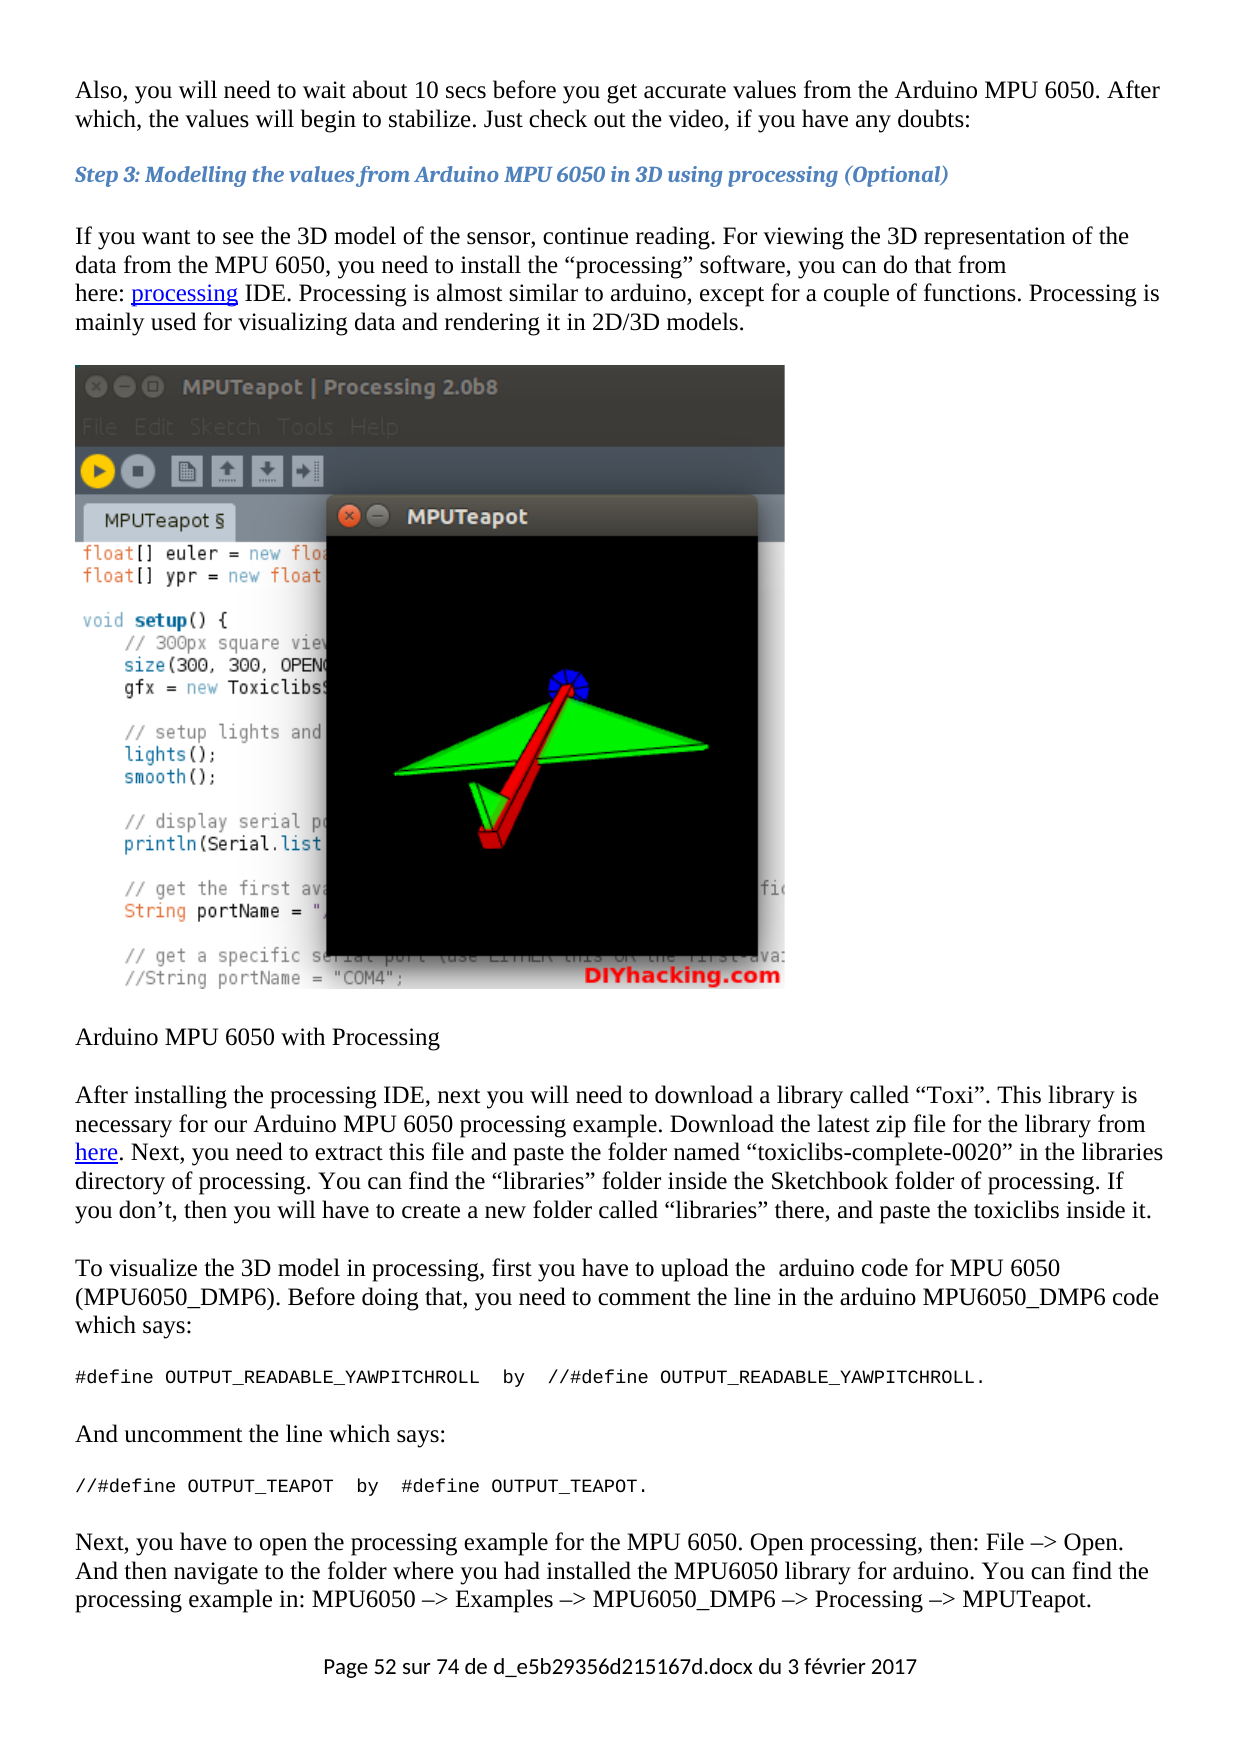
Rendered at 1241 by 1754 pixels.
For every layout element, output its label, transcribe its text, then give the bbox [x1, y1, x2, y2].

text Also, you will need to wait about 10 secs before you get accurate values from the Arduino MPU 6050. After which, the values will begin to stabilize. Just check out the video, if you have any doubts: [75, 75, 1165, 132]
text //#define OUTPUT_TEAPOT by #define OUTPUT_TEAPOT. [75, 1477, 1165, 1498]
text Arduino MPU 6050 with Processing [75, 1022, 1165, 1051]
text And uncomment the line which says: [75, 1419, 1165, 1447]
text After installing the processing IDE, next you will need to download a library called “Toxi”. This library is necessary for our Arduino MPU 6050 processing example. Download the latest zip file for the library from here. Next, you need to extract this file and paste the folder named “toxiclibs-complete-0020” in the libraries directory of processing. You can find the “libraries” folder inside the Sketchbook folder of processing. If you don’t, then you will have to create a new folder called “libraries” there, and paste the toxiclibs inside it. [75, 1080, 1165, 1224]
text If you want to see the 3D model of the sensor, continue reading. For viewing the 3D representation of the data from the MPU 6050, you need to install the “processing” software, you can do that from here: processing IDE. Processing is almost similar to arduino, except for a couple of functions. Processing is mainly used for visualizing data and rendering it in 2D/3D models. [75, 221, 1165, 336]
subtitle Step 3: Modelling the values from Arduino MPU 6050 in 3D using processing (Optional) [75, 162, 1165, 188]
picture [75, 365, 785, 989]
text #define OUTPUT_READABLE_YAWPITCHROLL by //#define OUTPUT_READABLE_YAWPITCHROLL. [75, 1368, 1165, 1389]
text To visualize the 3D model in processing, first you have to upload the arduino code for MPU 6050 (MPU6050_DMP6). Before doing that, you need to comment the line in the arduino MPU6050_DMP6 code which says: [75, 1253, 1165, 1339]
text Next, you have to open the processing example for the MPU 6050. Open processing, then: File –> Open. And then navigate to the folder where you had installed the MPU6050 library for arduino. You can find the processing example in: MPU6050 –> Examples –> MPU6050_DMP6 –> Processing –> MPUTeapot. [75, 1527, 1165, 1613]
